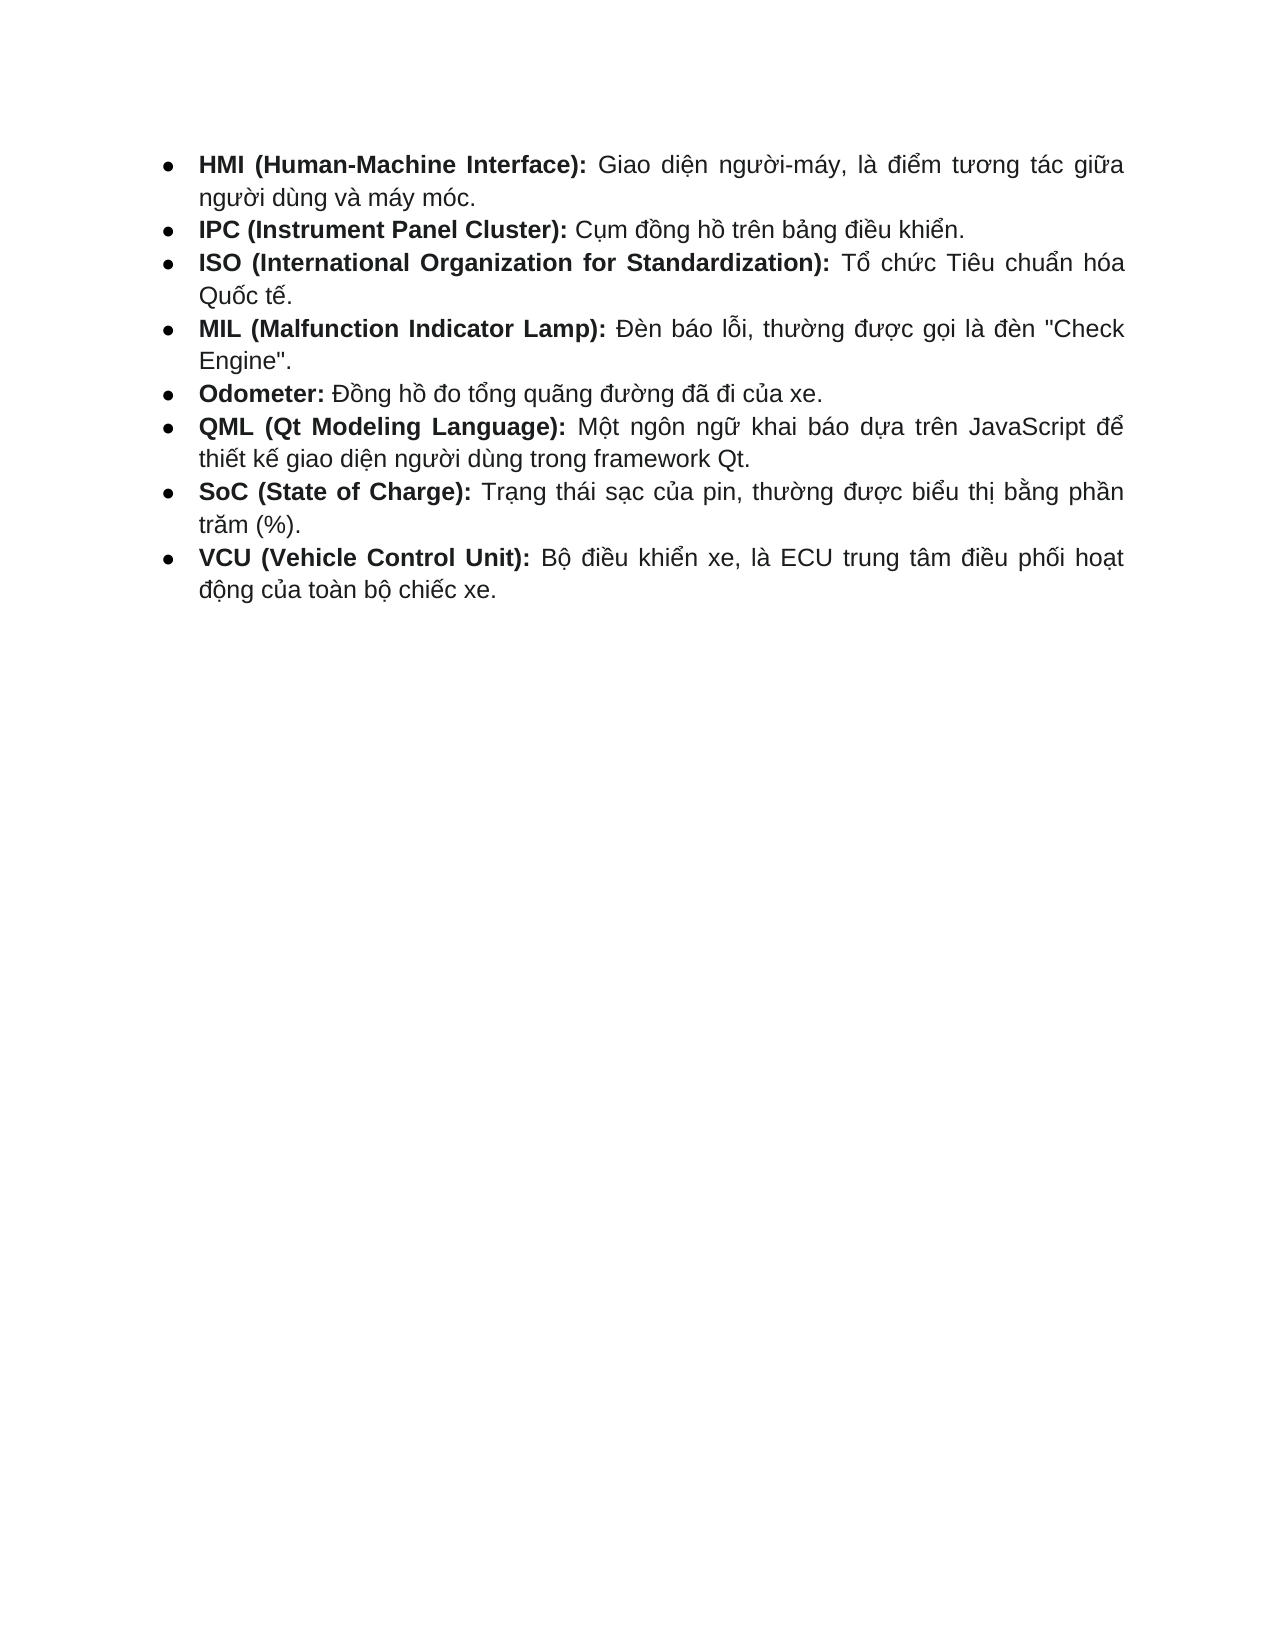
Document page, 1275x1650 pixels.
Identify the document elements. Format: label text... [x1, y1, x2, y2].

list IPC (Instrument Panel Cluster): Cụm đồng hồ trên bảng điều khiển. [161, 215, 1125, 244]
list SoC (State of Charge): Trạng thái sạc của pin, thường được biểu thị bằng phần trăm (%). [161, 477, 1125, 538]
list QML (Qt Modeling Language): Một ngôn ngữ khai báo dựa trên JavaScript để thiết kế giao diện người dùng trong framework Qt. [161, 412, 1125, 473]
list ISO (International Organization for Standardization): Tổ chức Tiêu chuẩn hóa Quốc tế. [161, 248, 1125, 309]
list Odometer: Đồng hồ đo tổng quãng đường đã đi của xe. [161, 379, 1125, 408]
list HMI (Human-Machine Interface): Giao diện người-máy, là điểm tương tác giữa người dùng và máy móc. [161, 150, 1125, 211]
list MIL (Malfunction Indicator Lamp): Đèn báo lỗi, thường được gọi là đèn "Check Engine". [161, 313, 1125, 375]
list VCU (Vehicle Control Unit): Bộ điều khiển xe, là ECU trung tâm điều phối hoạt động của toàn bộ chiếc xe. [161, 542, 1125, 604]
